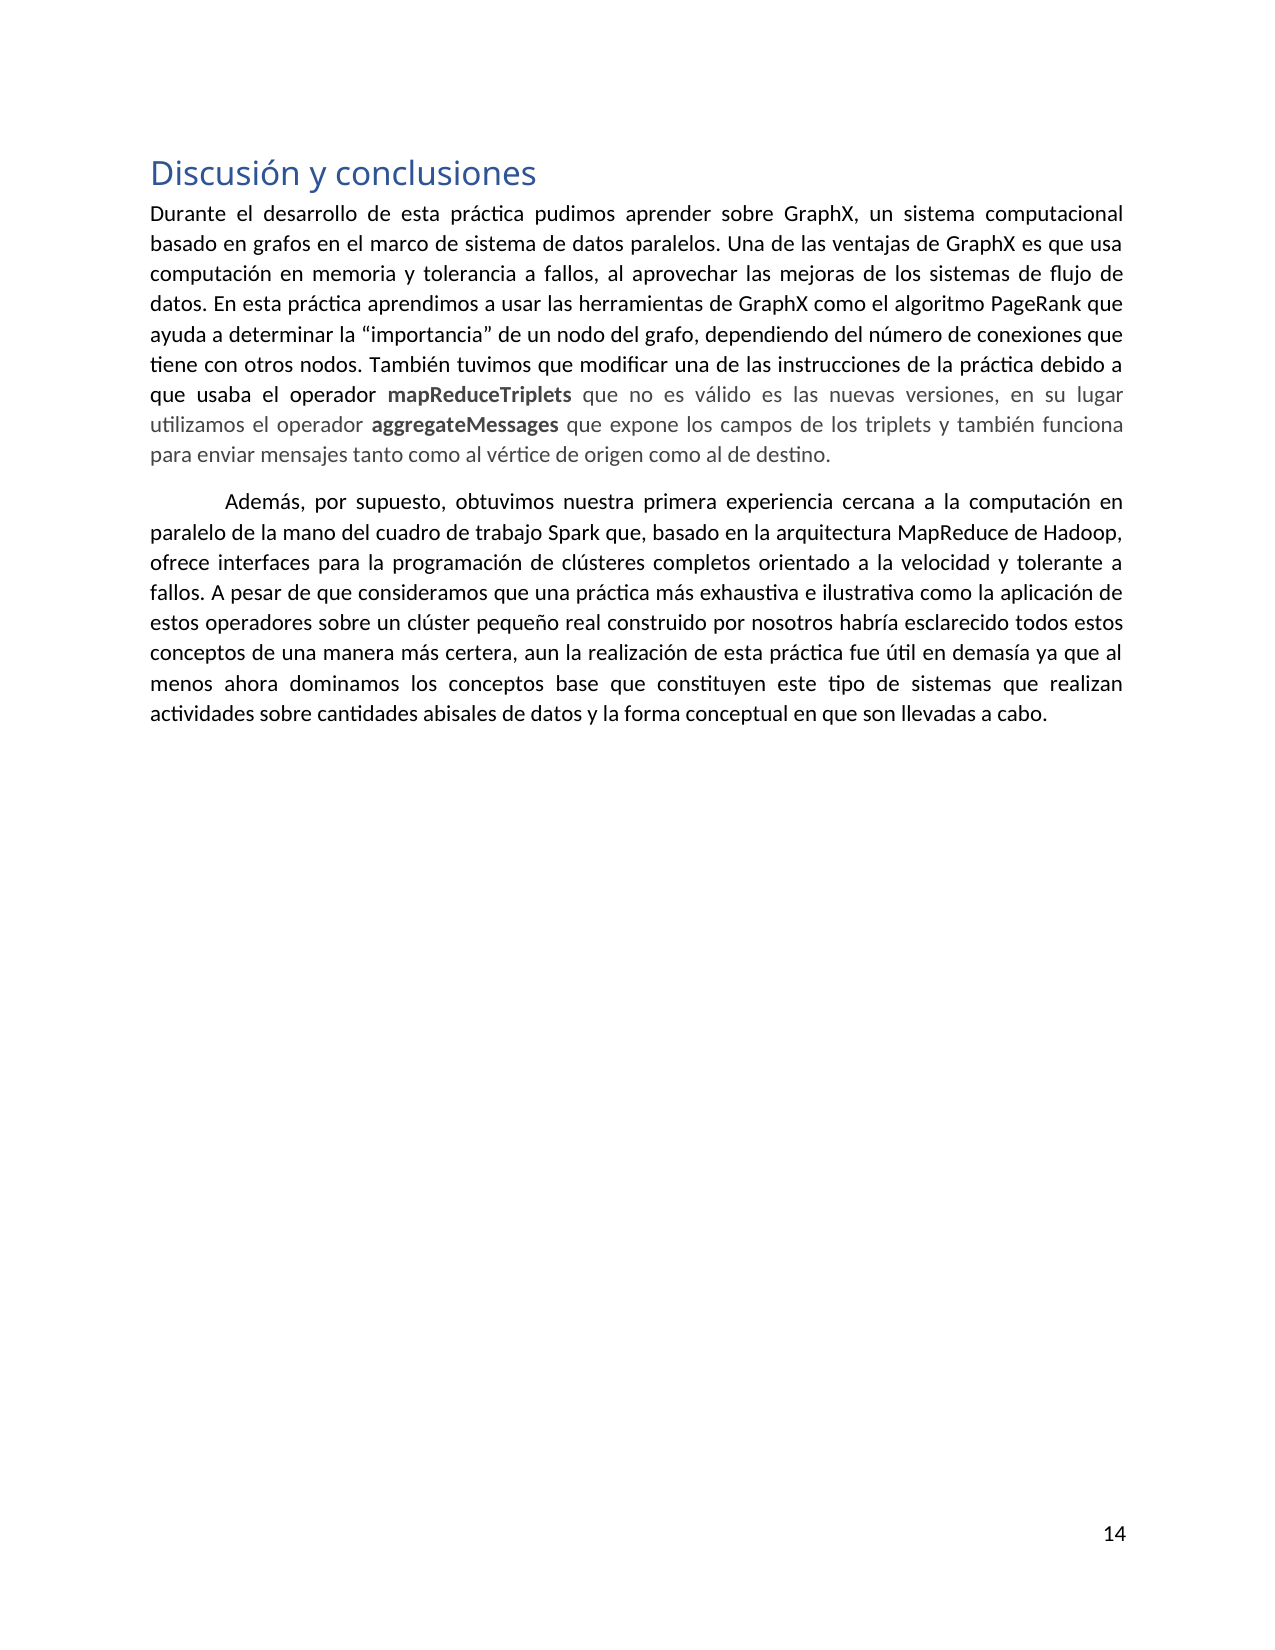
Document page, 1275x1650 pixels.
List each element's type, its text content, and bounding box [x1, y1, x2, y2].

subtitle Discusión y conclusiones [150, 150, 1125, 195]
text Además, por supuesto, obtuvimos nuestra primera experiencia cercana a la computación en paralelo de la mano del cuadro de trabajo Spark que, basado en la arquitectura MapReduce de Hadoop, ofrece interfaces para la programación de clústeres completos orientado a la velocidad y tolerante a fallos. A pesar de que consideramos que una práctica más exhaustiva e ilustrativa como la aplicación de estos operadores sobre un clúster pequeño real construido por nosotros habría esclarecido todos estos conceptos de una manera más certera, aun la realización de esta práctica fue útil en demasía ya que al menos ahora dominamos los conceptos base que constituyen este tipo de sistemas que realizan actividades sobre cantidades abisales de datos y la forma conceptual en que son llevadas a cabo. [150, 487, 1125, 727]
text Durante el desarrollo de esta práctica pudimos aprender sobre GraphX, un sistema computacional basado en grafos en el marco de sistema de datos paralelos. Una de las ventajas de GraphX es que usa computación en memoria y tolerancia a fallos, al aprovechar las mejoras de los sistemas de flujo de datos. En esta práctica aprendimos a usar las herramientas de GraphX como el algoritmo PageRank que ayuda a determinar la “importancia” de un nodo del grafo, dependiendo del número de conexiones que tiene con otros nodos. También tuvimos que modificar una de las instrucciones de la práctica debido a que usaba el operador mapReduceTriplets que no es válido es las nuevas versiones, en su lugar utilizamos el operador aggregateMessages que expone los campos de los triplets y también funciona para enviar mensajes tanto como al vértice de origen como al de destino. [150, 199, 1125, 469]
